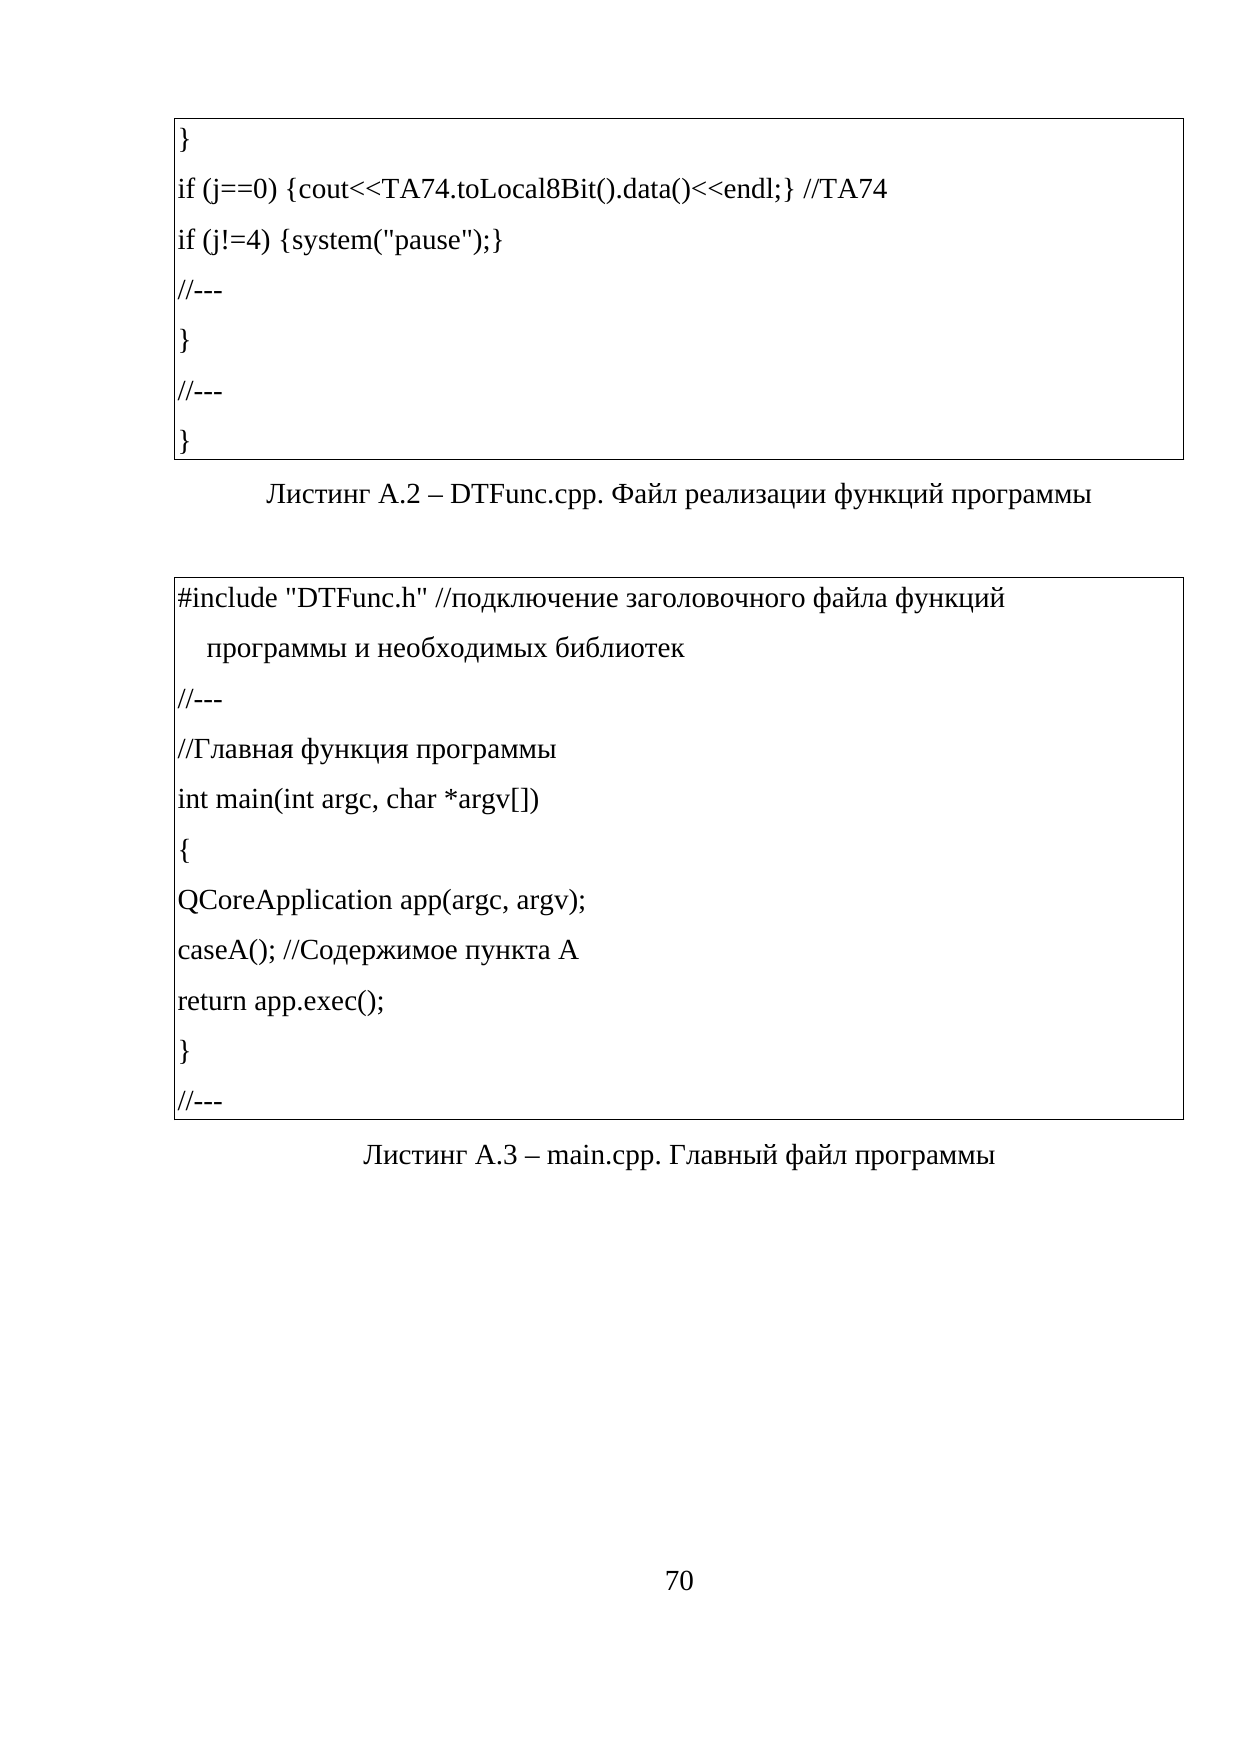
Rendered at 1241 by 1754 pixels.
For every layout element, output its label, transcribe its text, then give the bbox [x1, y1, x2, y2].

text } [175, 319, 1183, 356]
text caseA(); //Содержимое пункта A [175, 929, 1183, 966]
text if (j==0) {cout<<TA74.toLocal8Bit().data()<<endl;} //TA74 [175, 168, 1183, 205]
text { [175, 829, 1183, 865]
text //--- [175, 1080, 1183, 1119]
text QCoreApplication app(argc, argv); [175, 879, 1183, 916]
text #include "DTFunc.h" //подключение заголовочного файла функций [175, 578, 1183, 614]
text Листинг А.2 – DTFunc.cpp. Файл реализации функций программы [177, 477, 1181, 510]
text int main(int argc, char *argv[]) [175, 778, 1183, 815]
text программы и необходимых библиотек [175, 627, 1183, 664]
text } [175, 119, 1183, 155]
text //--- [175, 269, 1183, 306]
text //--- [175, 678, 1183, 714]
text return app.exec(); [175, 980, 1183, 1016]
text } [175, 420, 1183, 459]
text } [175, 1030, 1183, 1067]
text Листинг А.3 – main.cpp. Главный файл программы [177, 1137, 1181, 1170]
text //--- [175, 370, 1183, 406]
text //Главная функция программы [175, 728, 1183, 765]
text if (j!=4) {system("pause");} [175, 219, 1183, 255]
